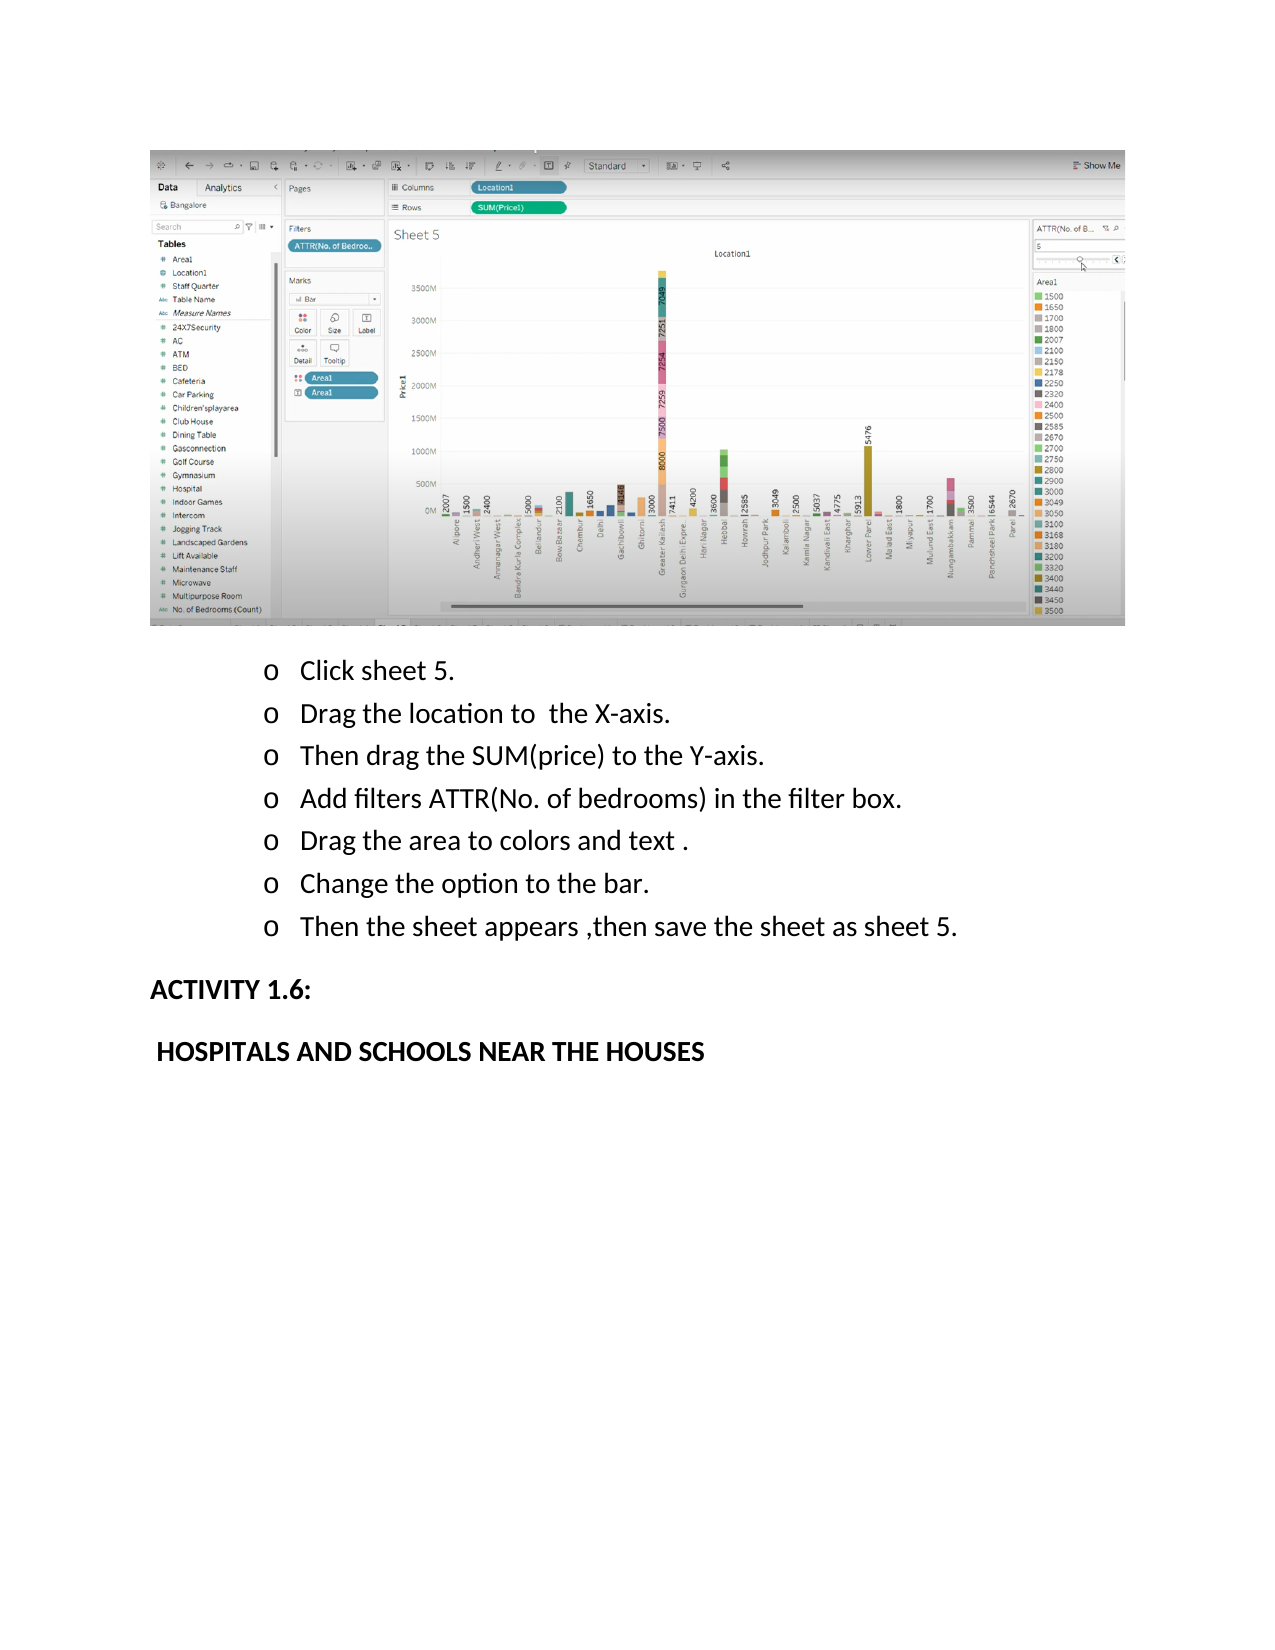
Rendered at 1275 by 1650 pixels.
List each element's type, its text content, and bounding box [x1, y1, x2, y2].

list Drag the area to colors and text . [262, 822, 1125, 859]
list Change the option to the bar. [262, 865, 1125, 902]
picture [150, 150, 1125, 626]
list Add filters ATTR(No. of bedrooms) in the filter box. [262, 780, 1125, 817]
list Drag the location to the X-axis. [262, 695, 1125, 732]
list Then the sheet appears ,then save the sheet as sheet 5. [262, 908, 1125, 945]
text HOSPITALS AND SCHOOLS NEAR THE HOUSES [150, 1033, 1125, 1068]
text ACTIVITY 1.6: [150, 971, 1125, 1007]
list Then drag the SUM(price) to the Y-axis. [262, 737, 1125, 774]
list Click sheet 5. [262, 652, 1125, 689]
